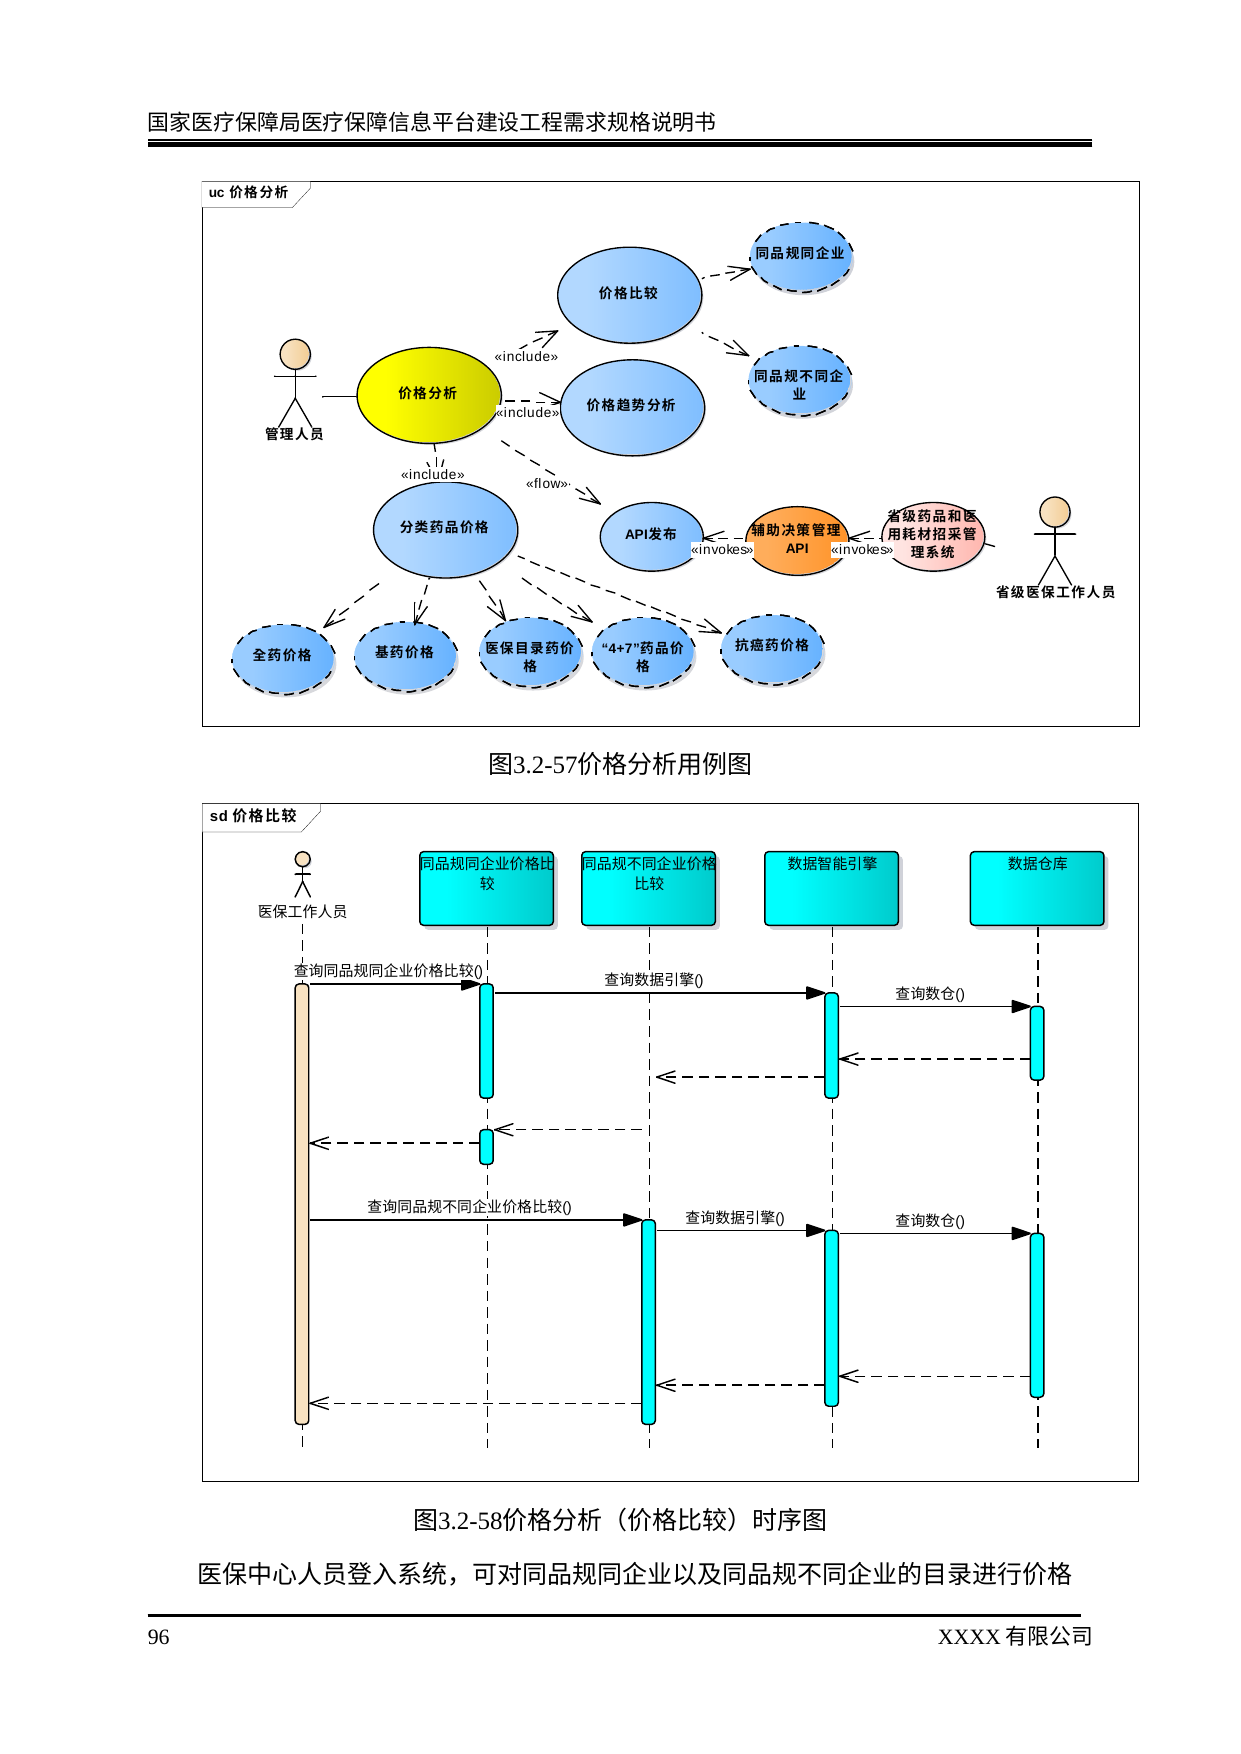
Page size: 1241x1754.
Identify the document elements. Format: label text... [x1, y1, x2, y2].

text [148, 1555, 1092, 1591]
